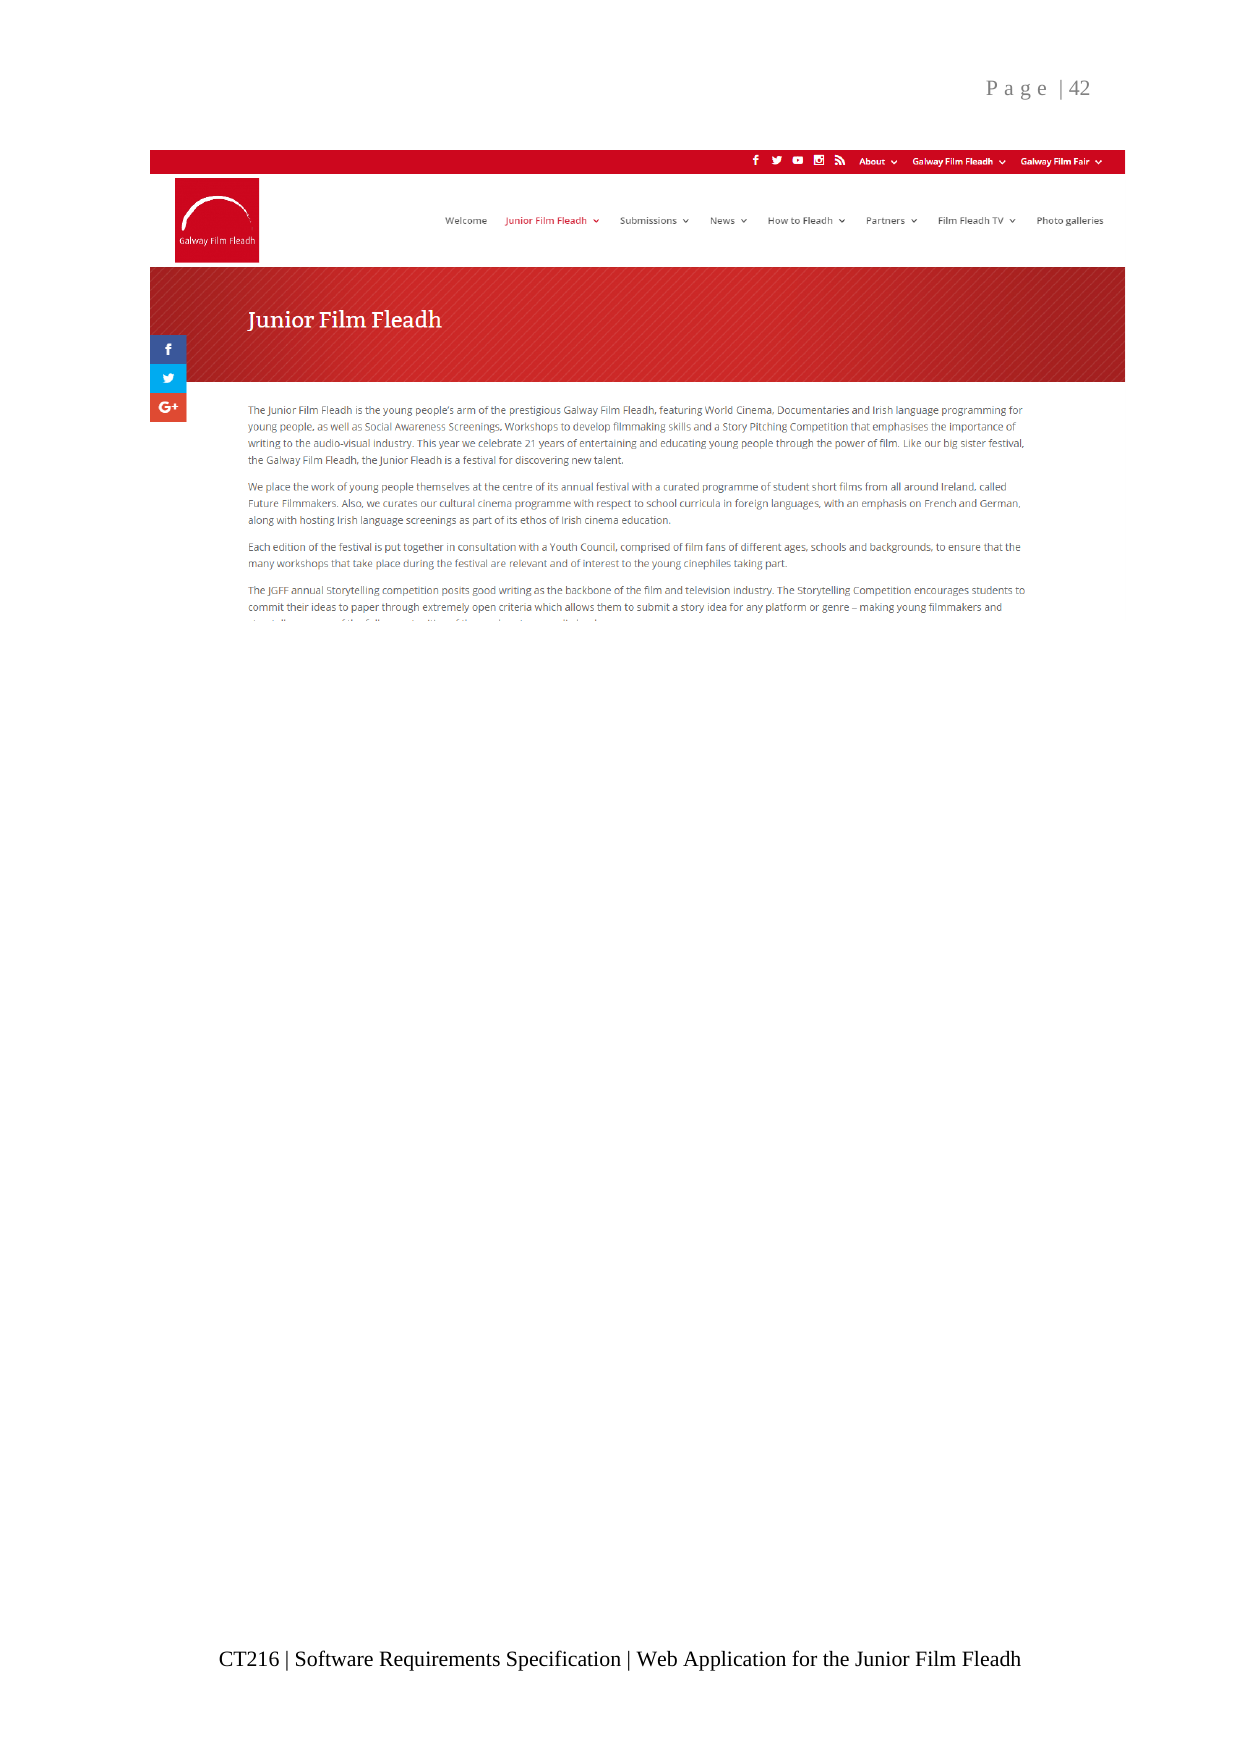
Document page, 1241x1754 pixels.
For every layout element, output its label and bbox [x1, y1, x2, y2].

picture [164, 374, 173, 382]
picture [150, 150, 1125, 621]
